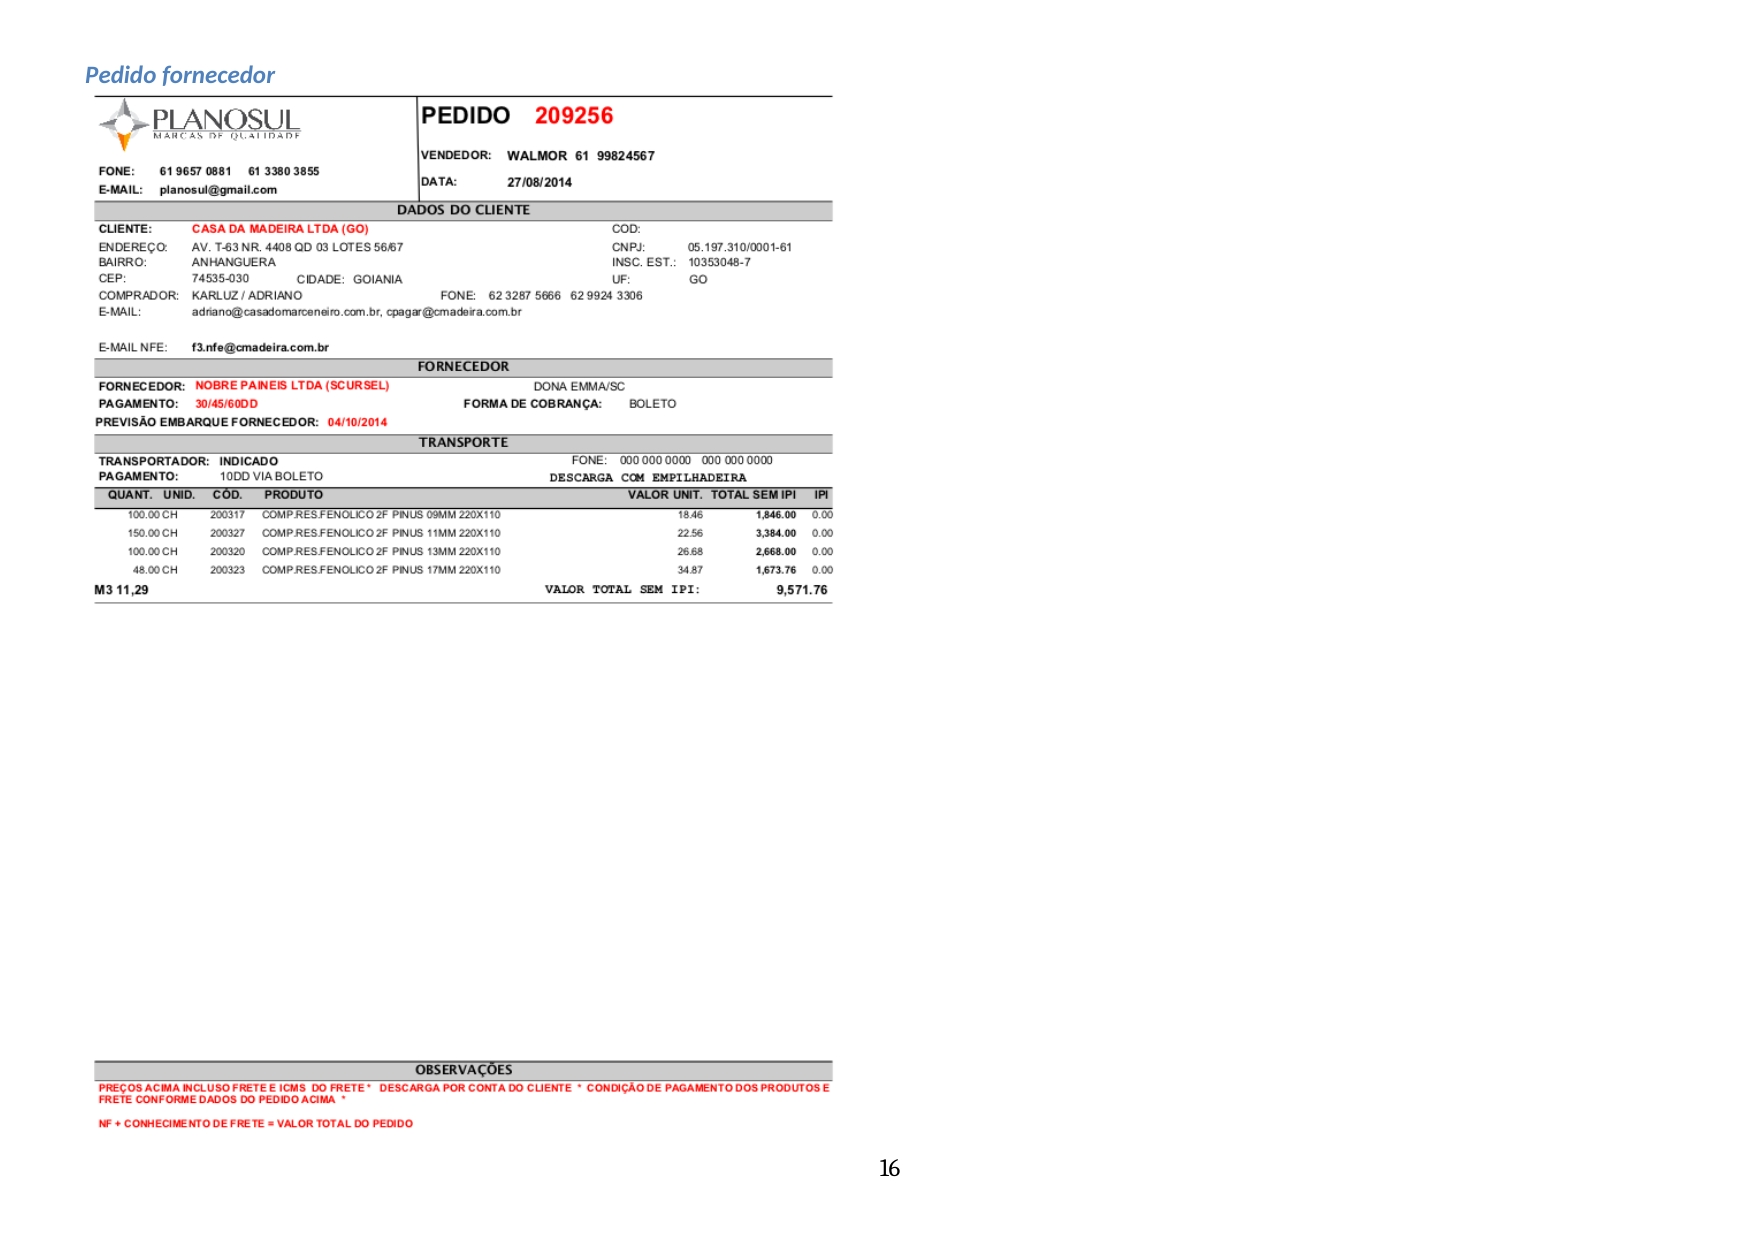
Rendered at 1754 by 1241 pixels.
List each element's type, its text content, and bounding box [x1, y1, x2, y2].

picture [85, 89, 839, 1140]
subtitle Pedido fornecedor [85, 59, 1695, 89]
